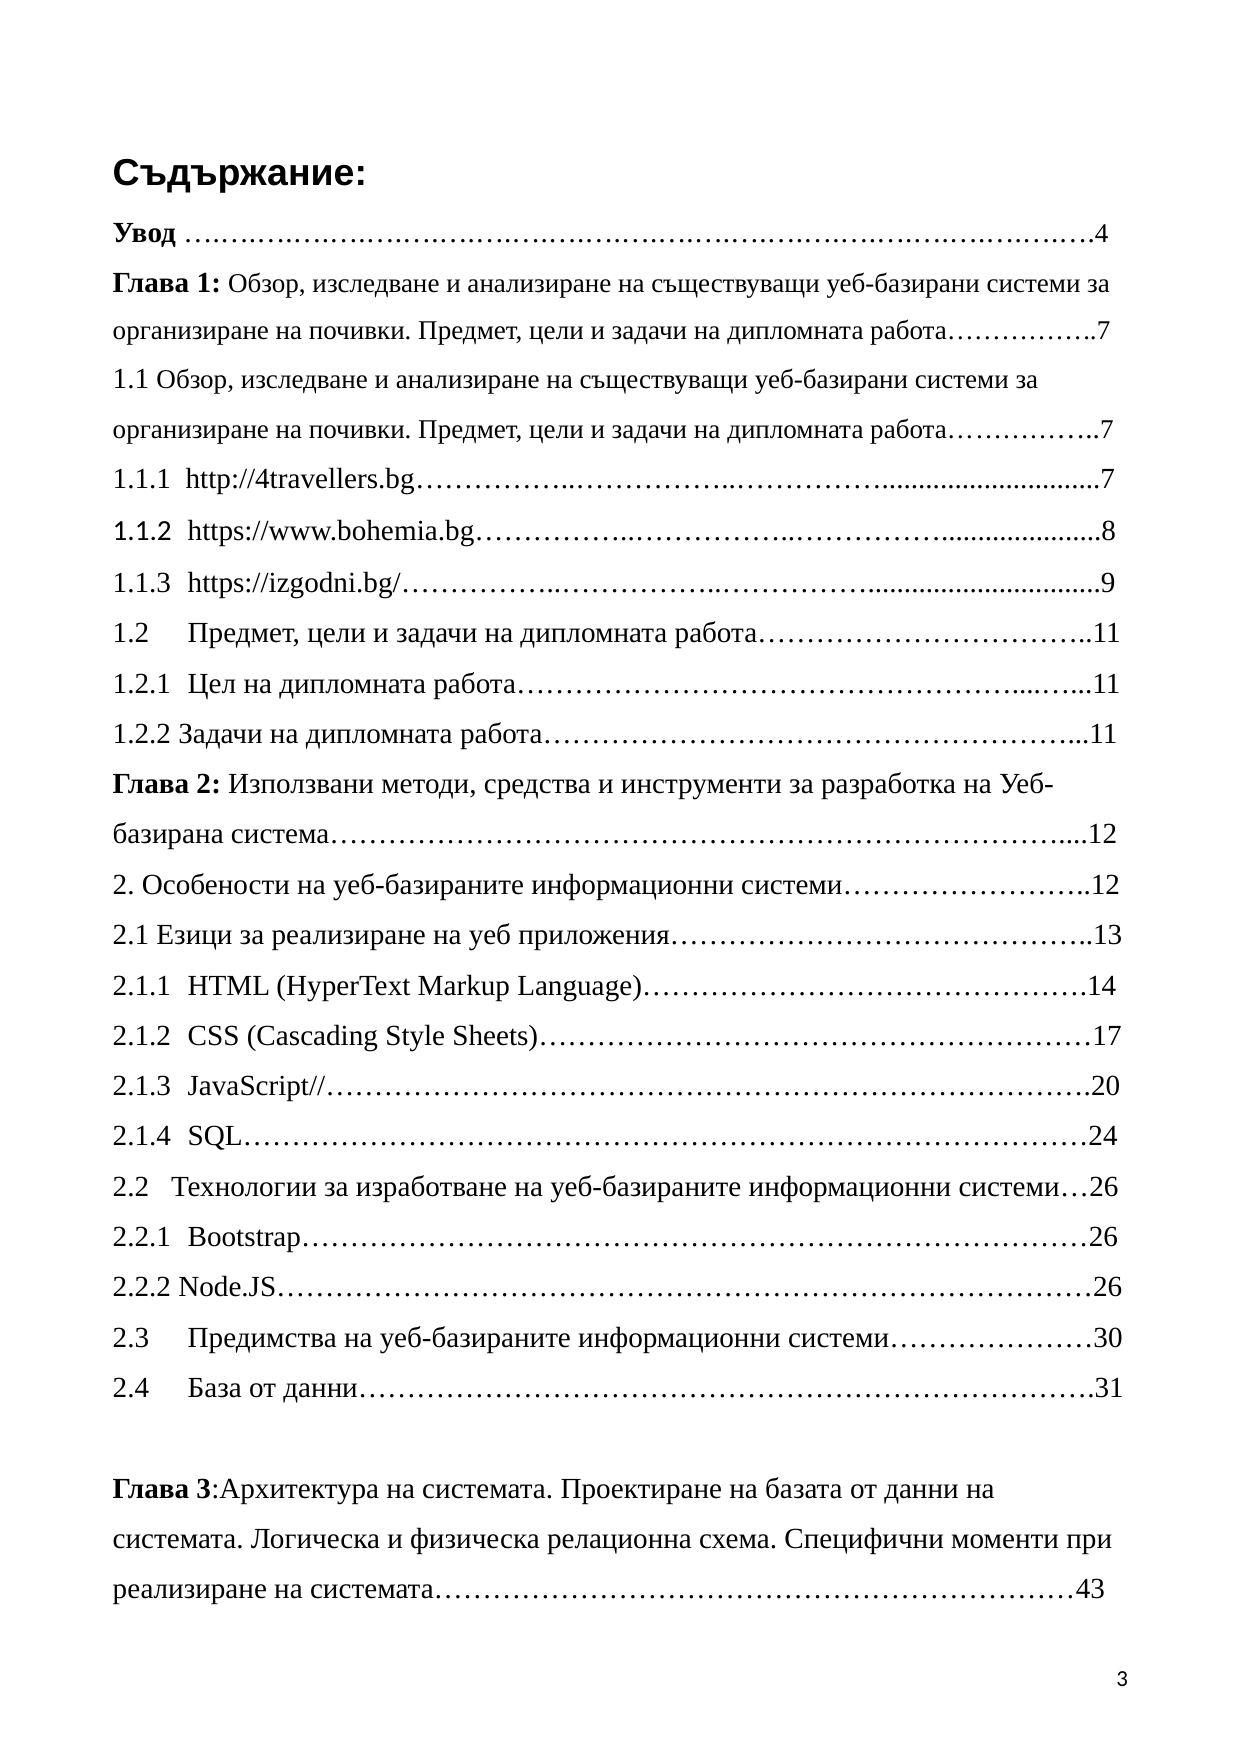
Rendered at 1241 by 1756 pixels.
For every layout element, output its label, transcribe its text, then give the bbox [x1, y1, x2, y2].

text 2.4 База от данни………………………………………………………………….31 [112, 1370, 1128, 1404]
text 1.1.1 http://4travellers.bg……………..……………..……………..............................7 [112, 461, 1128, 495]
list https://izgodni.bg/……………..……………..……………................................9 [112, 565, 1128, 599]
text 1.2.1 Цел на дипломната работа……………………………………………....…...11 [112, 666, 1128, 699]
text 2.1.2 CSS (Cascading Style Sheets)…………………………………………………17 [112, 1018, 1128, 1051]
text Съдържание: [112, 150, 1128, 193]
list https://www.bohemia.bg……………..……………..……………......................8 [112, 512, 1128, 547]
text 2.1 Езици за реализиране на уеб приложения……………………………………..13 [112, 917, 1128, 951]
text 1.2 Предмет, цели и задачи на дипломната работа……………………………..11 [112, 615, 1128, 649]
text 1.2.2 Задачи на дипломната работа………………………………………………...11 [112, 716, 1128, 749]
text 1.1 Обзор, изследване и анализиране на съществуващи уеб-базирани системи за организиране на почивки. Предмет, цели и задачи на дипломната работа……………..7 [112, 361, 1128, 444]
text 2.3 Предимства на уеб-базираните информационни системи…………………30 [112, 1320, 1128, 1353]
text Увод ….….….….….….….….….….….….….….….….….….….….….….….….….4 [112, 215, 1128, 248]
text Глава 3:Архитектура на системата. Проектиране на базата от данни на системата. Логическа и физическа релационна схема. Специфични моменти при реализиране на системата…………………………………………………………43 [112, 1471, 1128, 1605]
text 2.2.1 Bootstrap………………………………………………………………………26 [112, 1219, 1128, 1253]
text 2. Особености на уеб-базираните информационни системи……………………..12 [112, 867, 1128, 901]
text Глава 2: Използвани методи, средства и инструменти за разработка на Уеб-базирана система…………………………………………………………………....12 [112, 766, 1128, 850]
text 2.1.3 JavaScript//…………………………………………………………………….20 [112, 1068, 1128, 1102]
text 2.1.4 SQL……………………………………………………………………………24 [112, 1118, 1128, 1152]
text 2.2.2 Node.JS…………………………………………………………………………26 [112, 1269, 1128, 1303]
text 2.1.1 HTML (HyperText Markup Language)……………………………………….14 [112, 968, 1128, 1001]
text 2.2 Технологии за изработване на уеб-базираните информационни системи…26 [112, 1169, 1128, 1202]
text Глава 1: Обзор, изследване и анализиране на съществуващи уеб-базирани системи за организиране на почивки. Предмет, цели и задачи на дипломната работа……………..7 [112, 265, 1128, 345]
